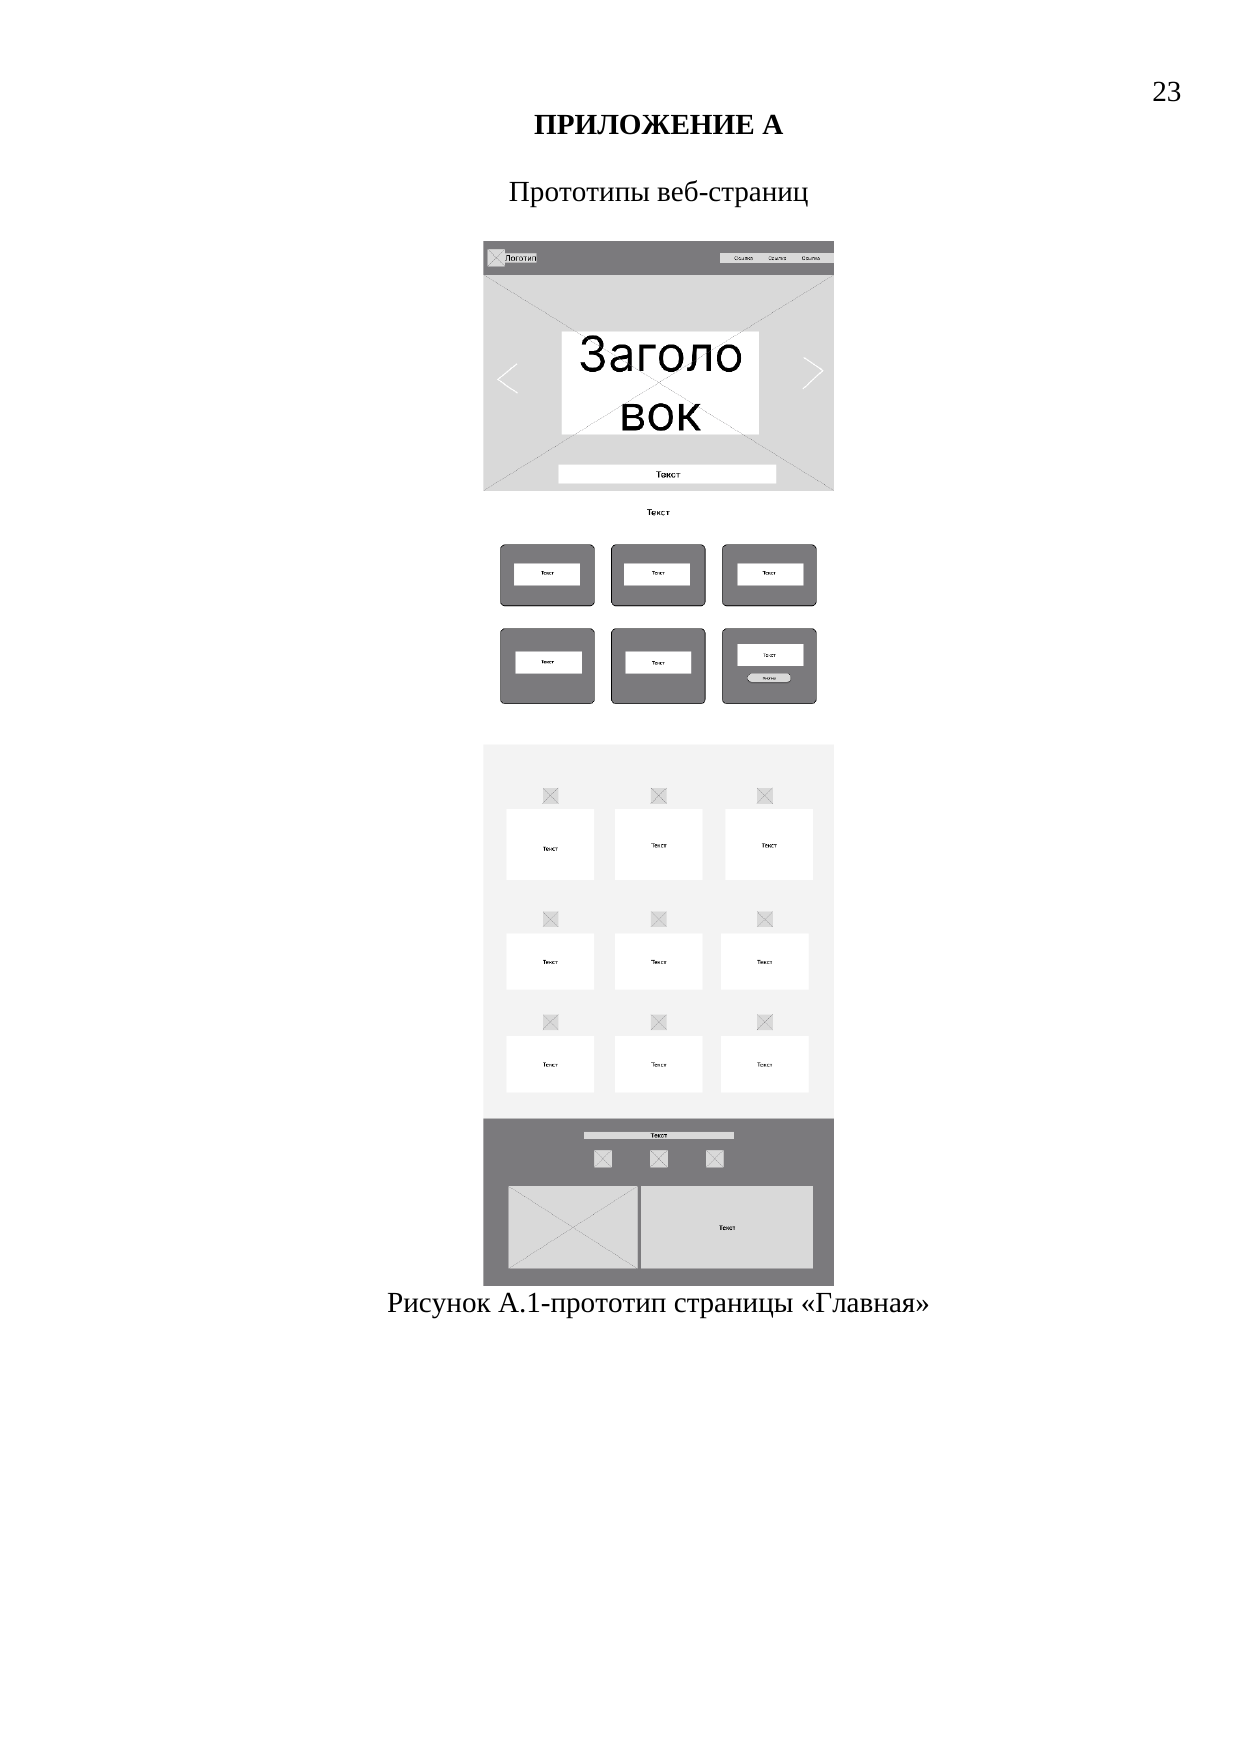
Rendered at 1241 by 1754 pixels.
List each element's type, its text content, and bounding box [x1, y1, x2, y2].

text ПРИЛОЖЕНИЕ A [136, 107, 1181, 141]
text Рисунок А.1-прототип страницы «Главная» [136, 1286, 1181, 1319]
picture [483, 241, 834, 1286]
text Прототипы веб-страниц [136, 174, 1181, 208]
